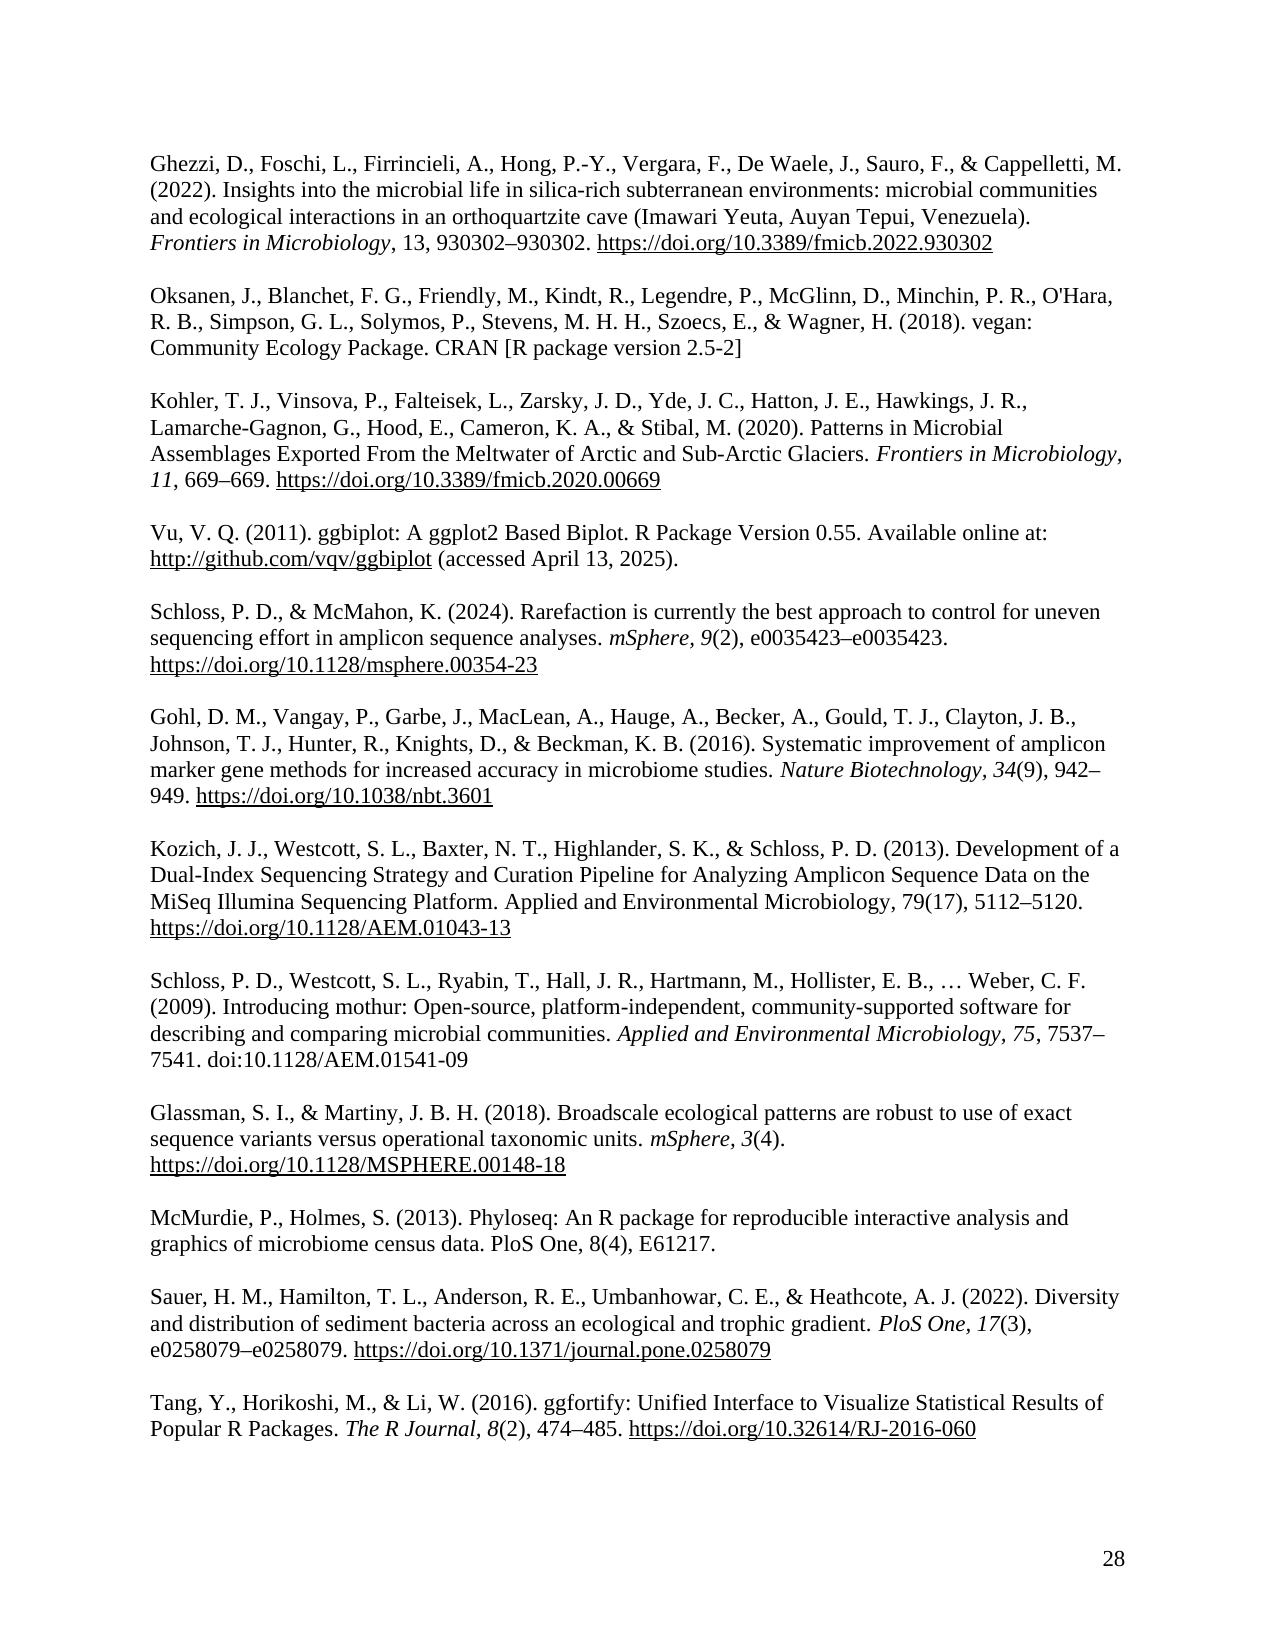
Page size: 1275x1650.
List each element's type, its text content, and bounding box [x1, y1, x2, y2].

text Kohler, T. J., Vinsova, P., Falteisek, L., Zarsky, J. D., Yde, J. C., Hatton, J. E., Hawkings, J. R., Lamarche-Gagnon, G., Hood, E., Cameron, K. A., & Stibal, M. (2020). Patterns in Microbial Assemblages Exported From the Meltwater of Arctic and Sub-Arctic Glaciers. Frontiers in Microbiology, 11, 669–669. https://doi.org/10.3389/fmicb.2020.00669 [150, 387, 1125, 493]
text Glassman, S. I., & Martiny, J. B. H. (2018). Broadscale ecological patterns are robust to use of exact sequence variants versus operational taxonomic units. mSphere, 3(4). https://doi.org/10.1128/MSPHERE.00148-18 [150, 1099, 1125, 1178]
text Schloss, P. D., & McMahon, K. (2024). Rarefaction is currently the best approach to control for uneven sequencing effort in amplicon sequence analyses. mSphere, 9(2), e0035423–e0035423. https://doi.org/10.1128/msphere.00354-23 [150, 598, 1125, 677]
text Vu, V. Q. (2011). ggbiplot: A ggplot2 Based Biplot. R Package Version 0.55. Available online at: http://github.com/vqv/ggbiplot (accessed April 13, 2025). [150, 519, 1125, 572]
text Sauer, H. M., Hamilton, T. L., Anderson, R. E., Umbanhowar, C. E., & Heathcote, A. J. (2022). Diversity and distribution of sediment bacteria across an ecological and trophic gradient. PloS One, 17(3), e0258079–e0258079. https://doi.org/10.1371/journal.pone.0258079 [150, 1283, 1125, 1362]
text Gohl, D. M., Vangay, P., Garbe, J., MacLean, A., Hauge, A., Becker, A., Gould, T. J., Clayton, J. B., Johnson, T. J., Hunter, R., Knights, D., & Beckman, K. B. (2016). Systematic improvement of amplicon marker gene methods for increased accuracy in microbiome studies. Nature Biotechnology, 34(9), 942–949. https://doi.org/10.1038/nbt.3601 [150, 703, 1125, 809]
text Tang, Y., Horikoshi, M., & Li, W. (2016). ggfortify: Unified Interface to Visualize Statistical Results of Popular R Packages. The R Journal, 8(2), 474–485. https://doi.org/10.32614/RJ-2016-060 [150, 1389, 1125, 1441]
text Ghezzi, D., Foschi, L., Firrincieli, A., Hong, P.-Y., Vergara, F., De Waele, J., Sauro, F., & Cappelletti, M. (2022). Insights into the microbial life in silica-rich subterranean environments: microbial communities and ecological interactions in an orthoquartzite cave (Imawari Yeuta, Auyan Tepui, Venezuela). Frontiers in Microbiology, 13, 930302–930302. https://doi.org/10.3389/fmicb.2022.930302 [150, 150, 1125, 255]
text McMurdie, P., Holmes, S. (2013). Phyloseq: An R package for reproducible interactive analysis and graphics of microbiome census data. PloS One, 8(4), E61217. [150, 1204, 1125, 1257]
text Oksanen, J., Blanchet, F. G., Friendly, M., Kindt, R., Legendre, P., McGlinn, D., Minchin, P. R., O'Hara, R. B., Simpson, G. L., Solymos, P., Stevens, M. H. H., Szoecs, E., & Wagner, H. (2018). vegan: Community Ecology Package. CRAN [R package version 2.5-2] [150, 282, 1125, 361]
text Schloss, P. D., Westcott, S. L., Ryabin, T., Hall, J. R., Hartmann, M., Hollister, E. B., … Weber, C. F. (2009). Introducing mothur: Open-source, platform-independent, community-supported software for describing and comparing microbial communities. Applied and Environmental Microbiology, 75, 7537–7541. doi:10.1128/AEM.01541-09 [150, 967, 1125, 1072]
text Kozich, J. J., Westcott, S. L., Baxter, N. T., Highlander, S. K., & Schloss, P. D. (2013). Development of a Dual-Index Sequencing Strategy and Curation Pipeline for Analyzing Amplicon Sequence Data on the MiSeq Illumina Sequencing Platform. Applied and Environmental Microbiology, 79(17), 5112–5120. https://doi.org/10.1128/AEM.01043-13 [150, 835, 1125, 941]
